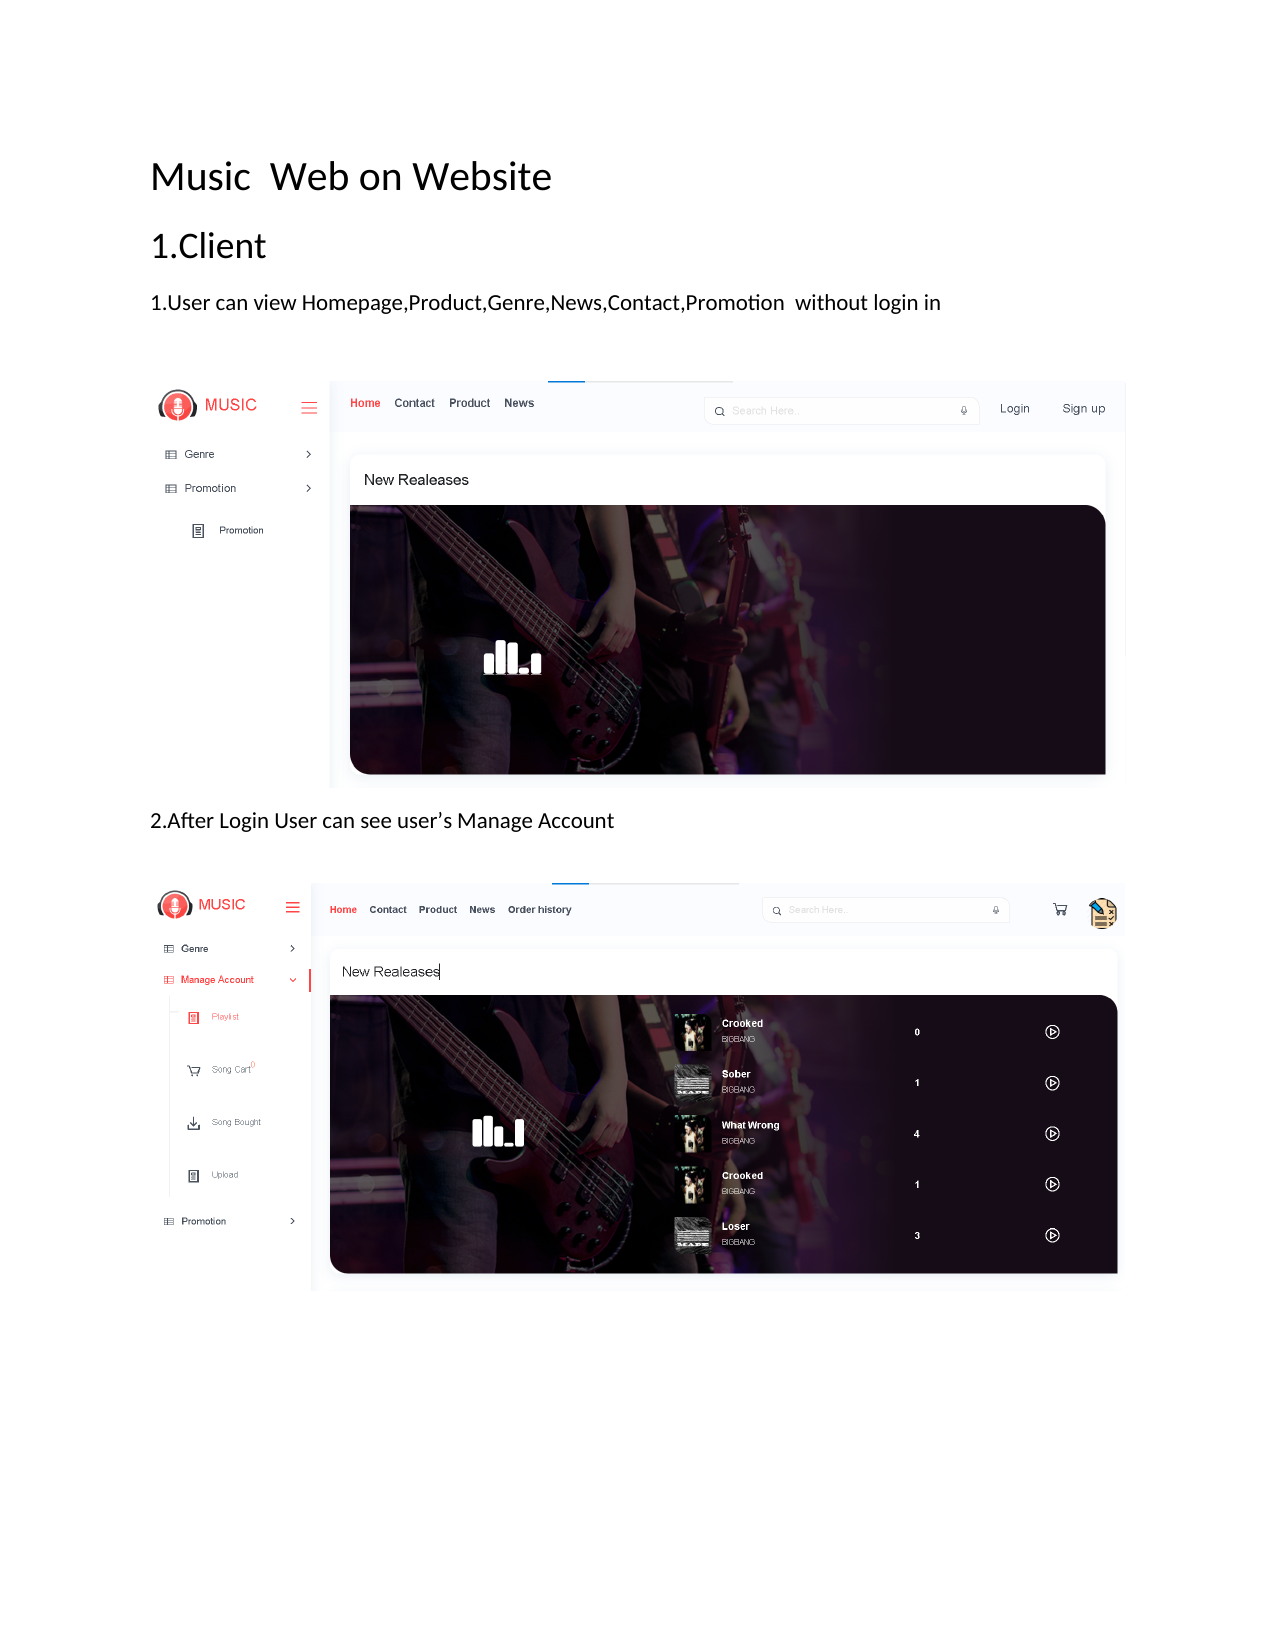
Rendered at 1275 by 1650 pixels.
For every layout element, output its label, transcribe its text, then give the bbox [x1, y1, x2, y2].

picture [150, 381, 1125, 788]
text Music Web on Website [150, 150, 1125, 201]
text 1.Client [150, 222, 1125, 267]
picture [150, 883, 1125, 1291]
text 1.User can view Homepage,Product,Genre,News,Contact,Promotion without login in [150, 288, 1125, 316]
text 2.After Login User can see user’s Manage Account [150, 806, 1125, 834]
